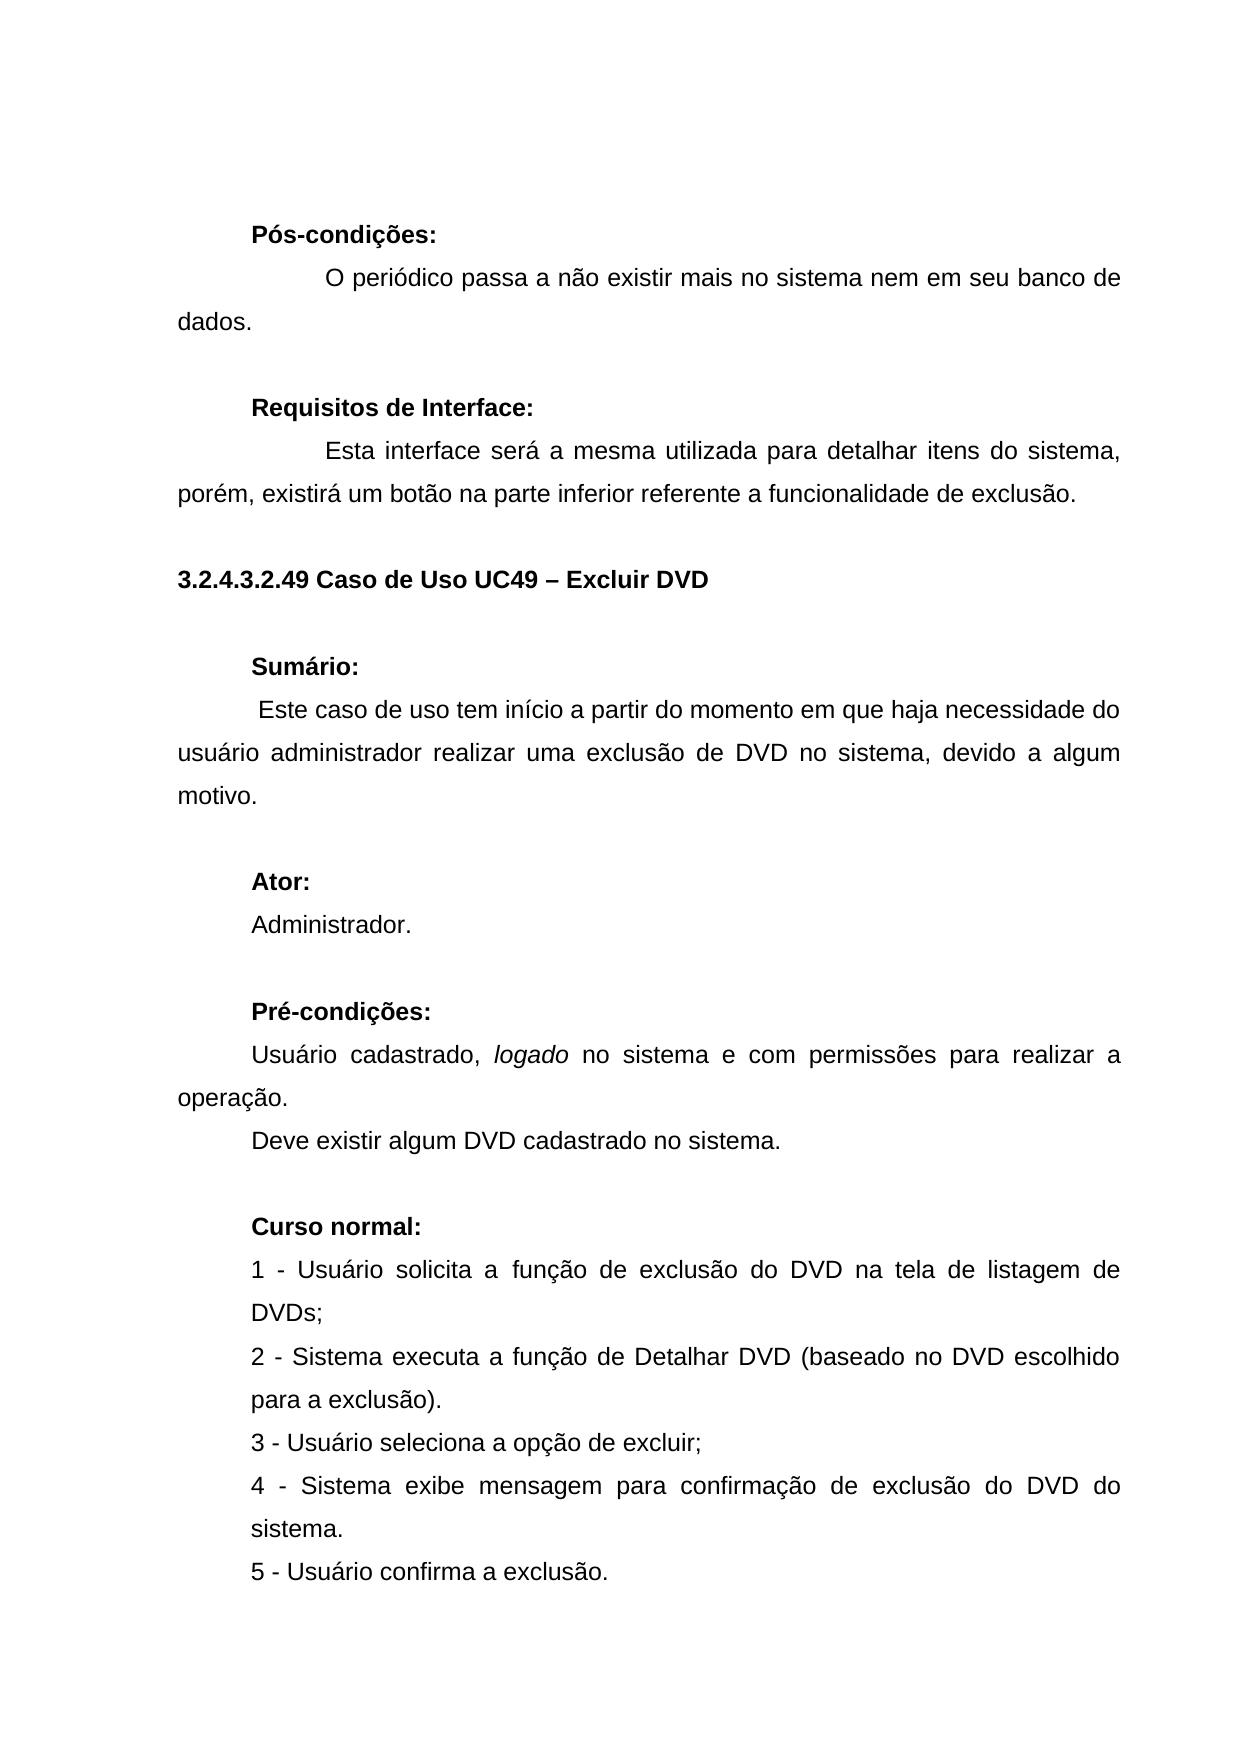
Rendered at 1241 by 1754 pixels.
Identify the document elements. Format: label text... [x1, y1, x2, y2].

text Curso normal: [177, 1212, 1122, 1241]
text Deve existir algum DVD cadastrado no sistema. [177, 1126, 1122, 1155]
text Administrador. [177, 910, 1122, 939]
text Pré-condições: [177, 997, 1122, 1025]
text Requisitos de Interface: [177, 393, 1122, 422]
text Este caso de uso tem início a partir do momento em que haja necessidade do usuário administrador realizar uma exclusão de DVD no sistema, devido a algum motivo. [177, 695, 1122, 810]
text 4 - Sistema exibe mensagem para confirmação de exclusão do DVD do sistema. [251, 1471, 1122, 1543]
text 3 - Usuário seleciona a opção de excluir; [177, 1428, 1122, 1457]
text Pós-condições: [177, 220, 1122, 249]
text 3.2.4.3.2.49 Caso de Uso UC49 – Excluir DVD [177, 565, 1122, 594]
text 1 - Usuário solicita a função de exclusão do DVD na tela de listagem de DVDs; [251, 1255, 1122, 1327]
text 2 - Sistema executa a função de Detalhar DVD (baseado no DVD escolhido para a exclusão). [251, 1342, 1122, 1413]
text O periódico passa a não existir mais no sistema nem em seu banco de dados. [177, 263, 1122, 335]
text 5 - Usuário confirma a exclusão. [251, 1557, 1122, 1586]
text Esta interface será a mesma utilizada para detalhar itens do sistema, porém, existirá um botão na parte inferior referente a funcionalidade de exclusão. [177, 436, 1122, 508]
text Ator: [177, 867, 1122, 896]
text Usuário cadastrado, logado no sistema e com permissões para realizar a operação. [177, 1040, 1122, 1112]
text Sumário: [177, 652, 1122, 680]
